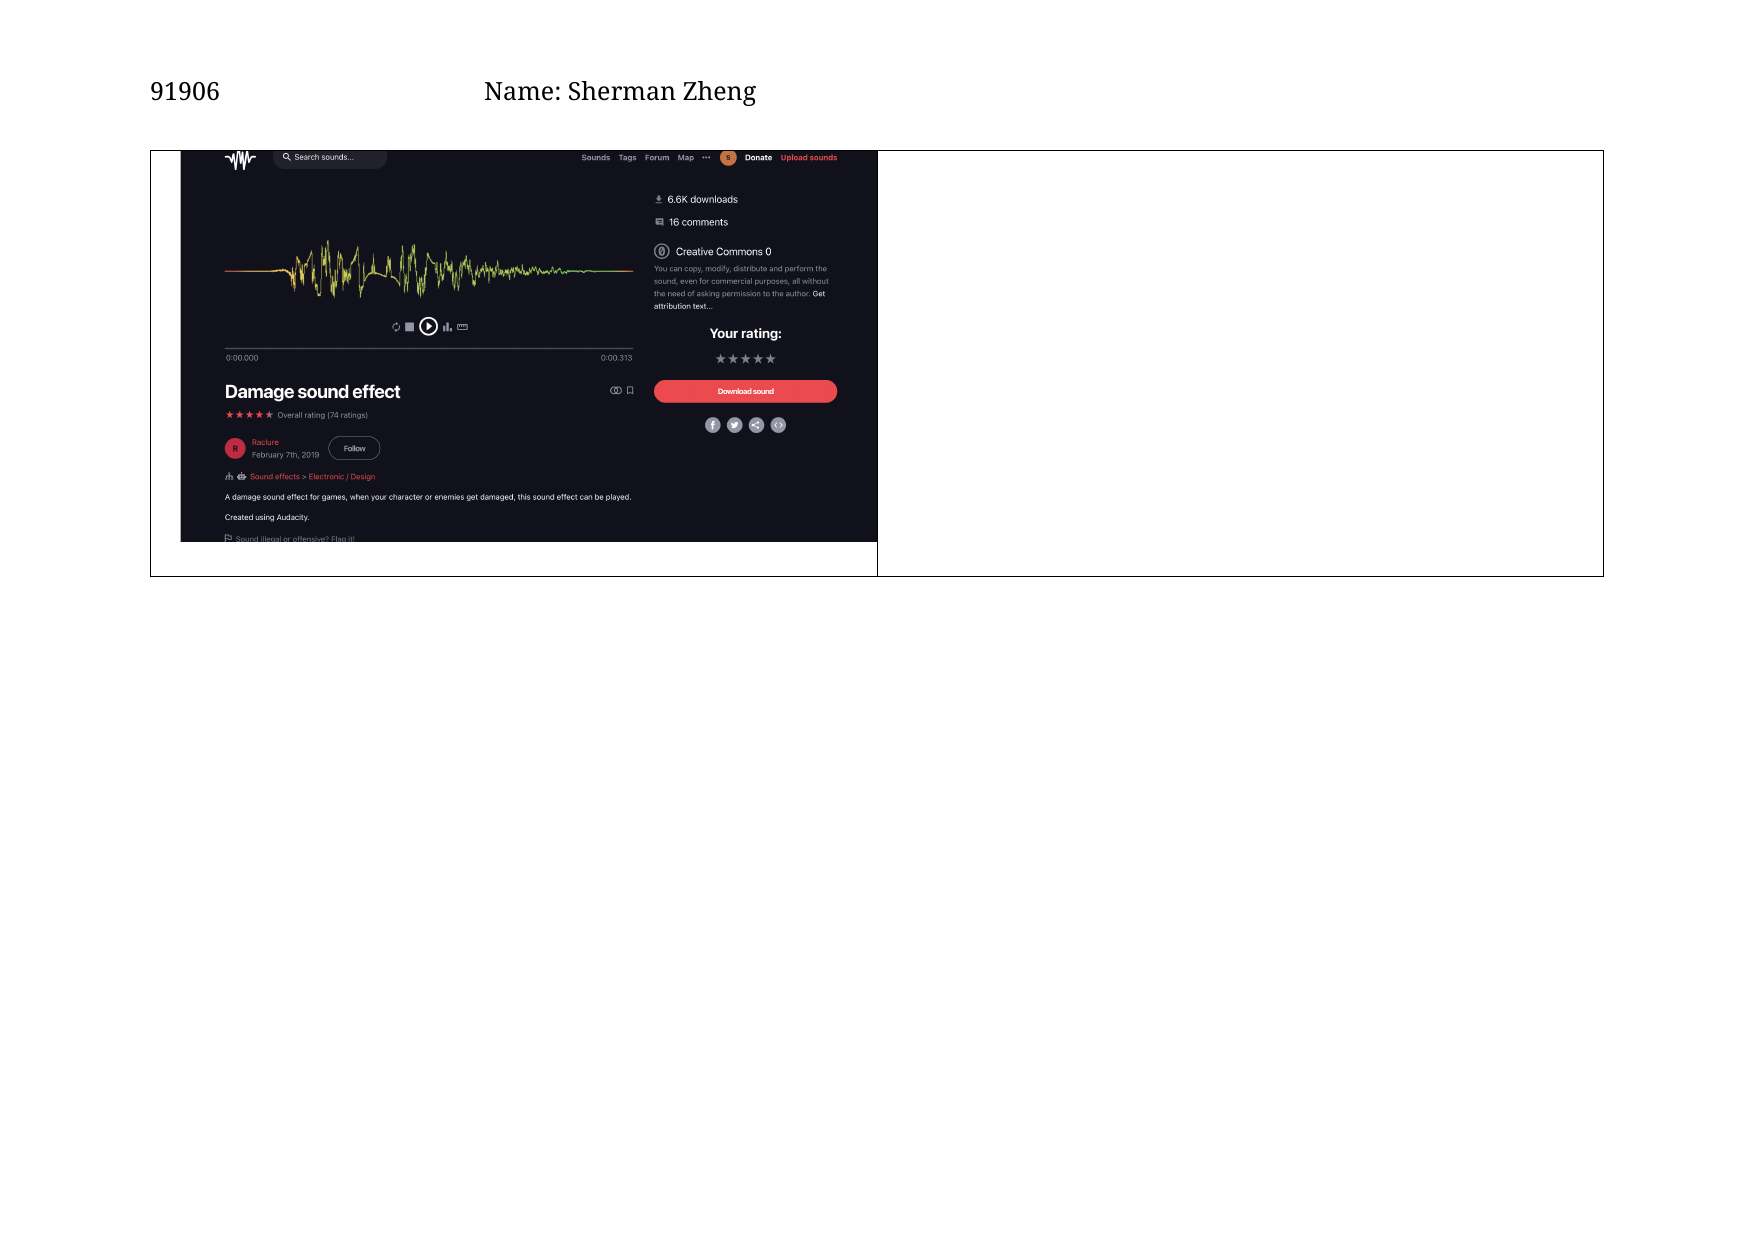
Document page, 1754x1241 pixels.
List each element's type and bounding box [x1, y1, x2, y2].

table_cell [151, 151, 877, 576]
table_cell [878, 151, 1603, 576]
